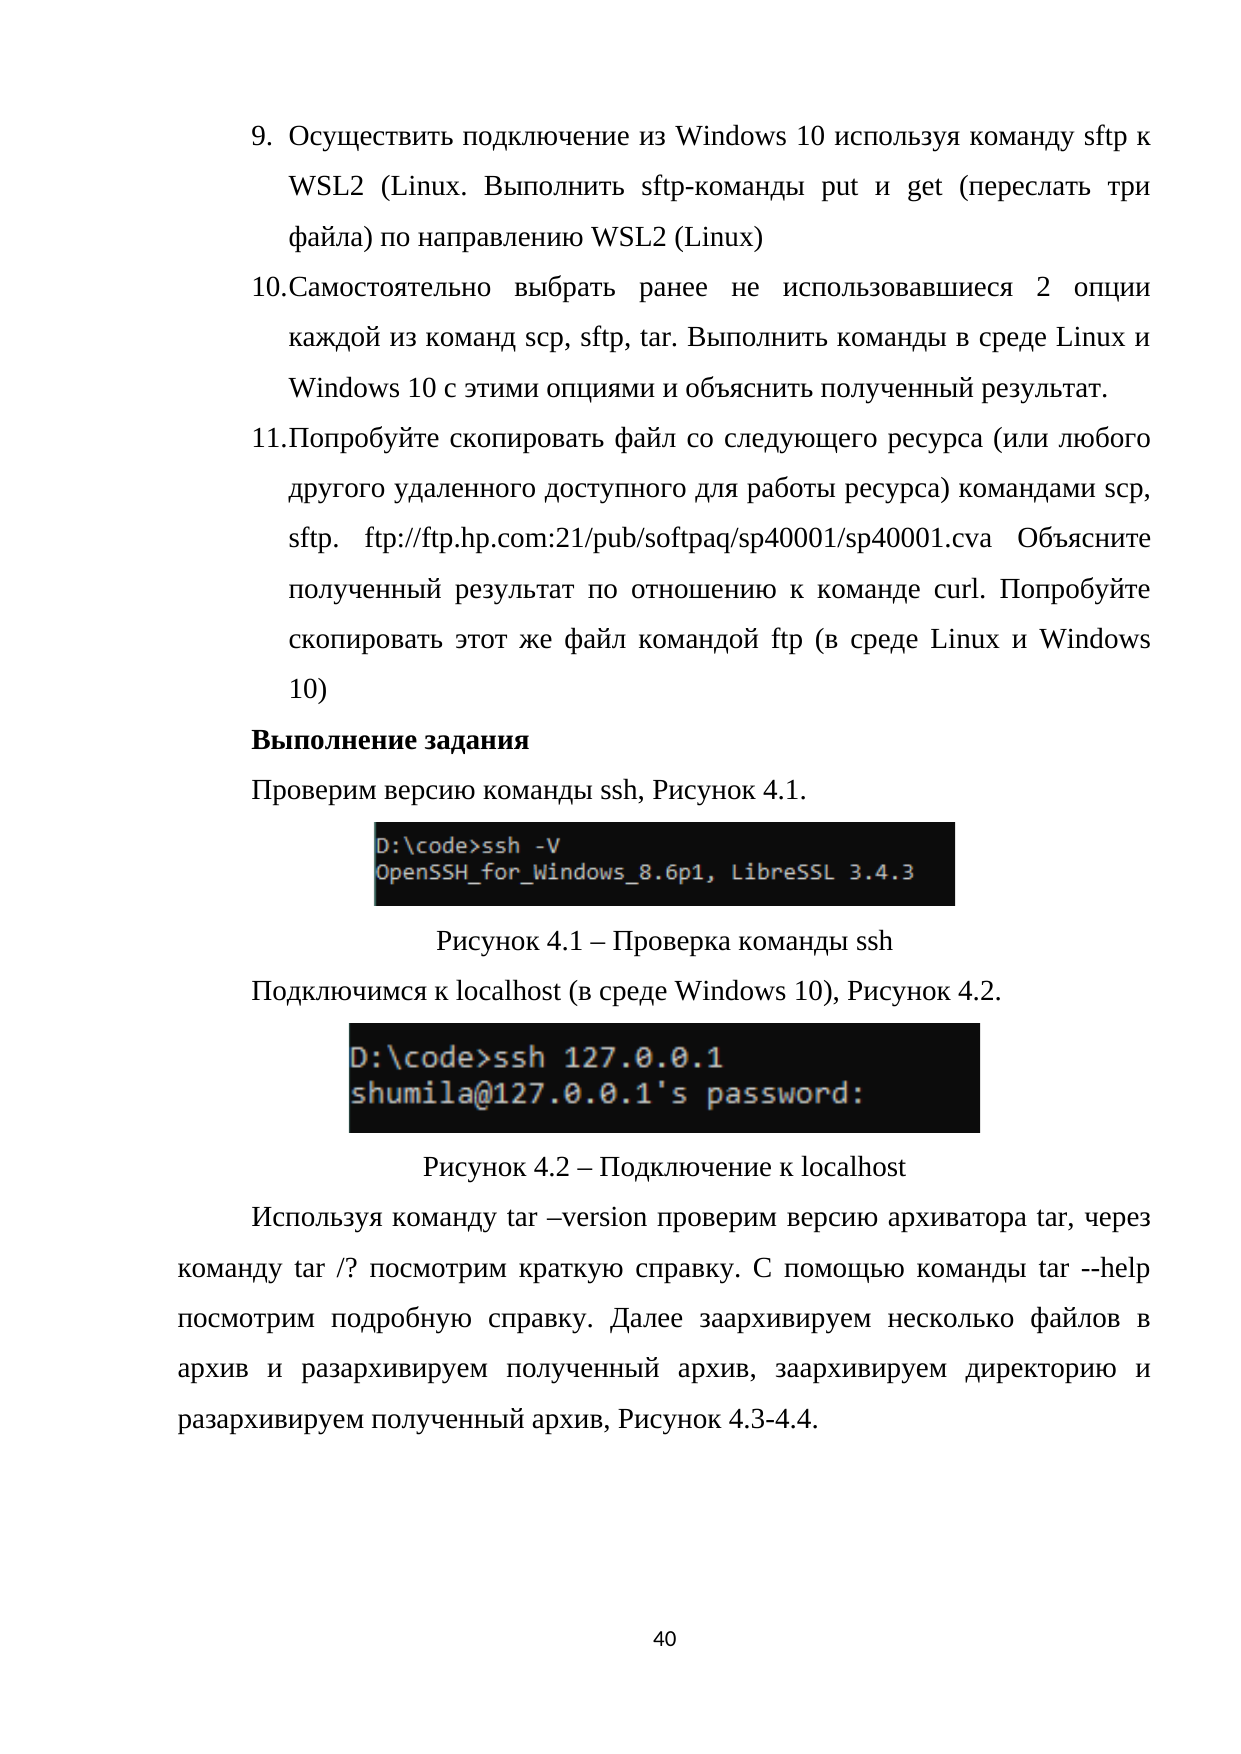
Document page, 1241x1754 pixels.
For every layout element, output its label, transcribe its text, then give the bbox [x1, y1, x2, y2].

text Проверим версию команды ssh, Рисунок 4.1. [177, 772, 1152, 806]
text Подключимся к localhost (в среде Windows 10), Рисунок 4.2. [177, 973, 1152, 1007]
picture [348, 1023, 981, 1133]
text Используя команду tar –version проверим версию архиватора tar, через команду tar /? посмотрим краткую справку. С помощью команды tar --help посмотрим подробную справку. Далее заархивируем несколько файлов в архив и разархивируем полученный архив, заархивируем директорию и разархивируем полученный архив, Рисунок 4.3-4.4. [177, 1199, 1152, 1434]
text 9. Осуществить подключение из Windows 10 используя команду sftp к WSL2 (Linux. Выполнить sftp-команды put и get (переслать три файла) по направлению WSL2 (Linux) [251, 118, 1152, 252]
text Рисунок 4.1 – Проверка команды ssh [177, 923, 1152, 956]
text Выполнение задания [177, 722, 1152, 755]
text 11. Попробуйте скопировать файл со следующего ресурса (или любого другого удаленного доступного для работы ресурса) командами scp, sftp. ftp://ftp.hp.com:21/pub/softpaq/sp40001/sp40001.cva Объясните полученный результат по отношению к команде curl. Попробуйте скопировать этот же файл командой ftp (в среде Linux и Windows 10) [251, 420, 1152, 705]
text Рисунок 4.2 – Подключение к localhost [177, 1149, 1152, 1183]
text 10. Самостоятельно выбрать ранее не использовавшиеся 2 опции каждой из команд scp, sftp, tar. Выполнить команды в среде Linux и Windows 10 с этими опциями и объяснить полученный результат. [251, 269, 1152, 403]
picture [373, 822, 955, 906]
